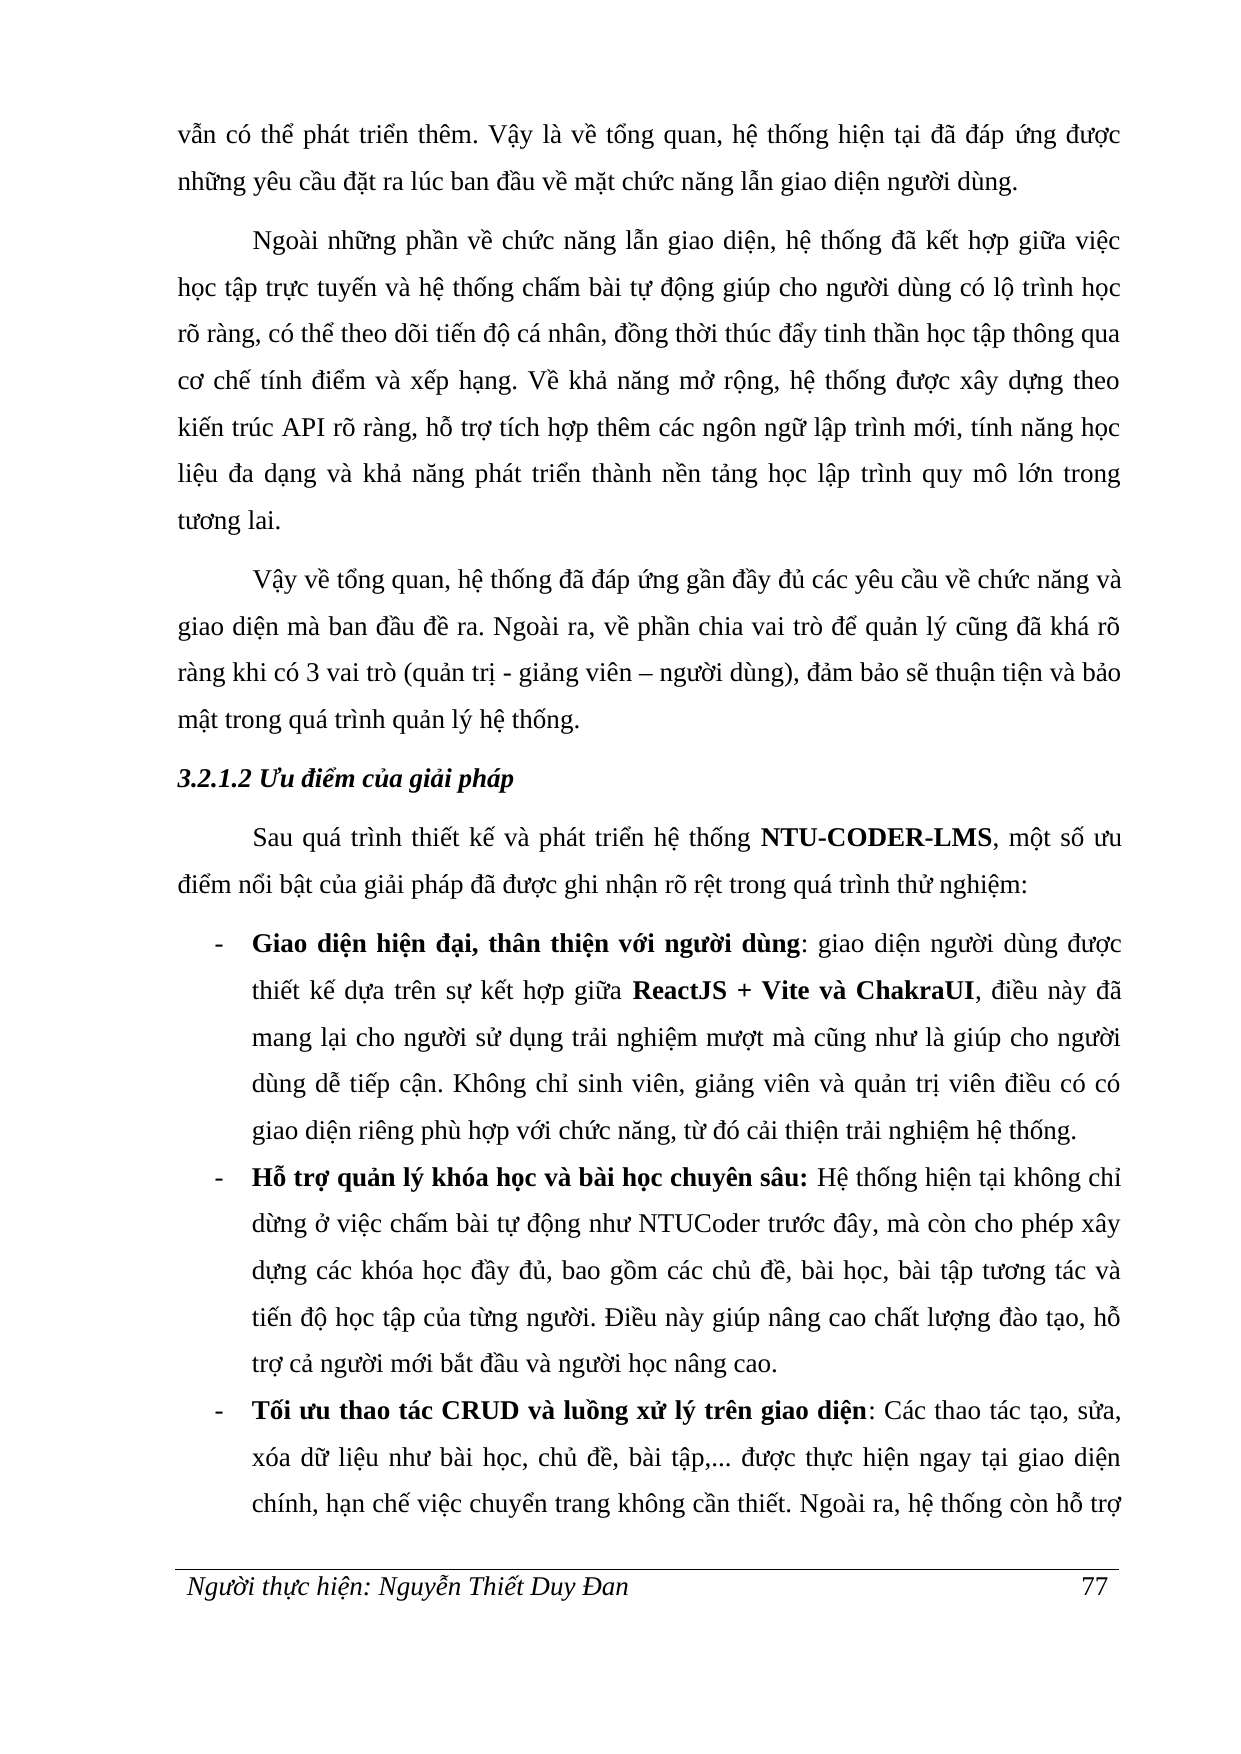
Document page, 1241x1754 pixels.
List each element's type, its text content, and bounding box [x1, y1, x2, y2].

text Ngoài những phần về chức năng lẫn giao diện, hệ thống đã kết hợp giữa việc học tập trực tuyến và hệ thống chấm bài tự động giúp cho người dùng có lộ trình học rõ ràng, có thể theo dõi tiến độ cá nhân, đồng thời thúc đẩy tinh thần học tập thông qua cơ chế tính điểm và xếp hạng. Về khả năng mở rộng, hệ thống được xây dựng theo kiến trúc API rõ ràng, hỗ trợ tích hợp thêm các ngôn ngữ lập trình mới, tính năng học liệu đa dạng và khả năng phát triển thành nền tảng học lập trình quy mô lớn trong tương lai. [177, 224, 1122, 535]
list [214, 1394, 1122, 1518]
list Giao diện hiện đại, thân thiện với người dùng: giao diện người dùng được thiết kế dựa trên sự kết hợp giữa ReactJS + Vite và ChakraUI, điều này đã mang lại cho người sử dụng trải nghiệm mượt mà cũng như là giúp cho người dùng dễ tiếp cận. Không chỉ sinh viên, giảng viên và quản trị viên điều có có giao diện riêng phù hợp với chức năng, từ đó cải thiện trải nghiệm hệ thống. [214, 927, 1122, 1145]
text Vậy về tổng quan, hệ thống đã đáp ứng gần đầy đủ các yêu cầu về chức năng và giao diện mà ban đầu đề ra. Ngoài ra, về phần chia vai trò để quản lý cũng đã khá rõ ràng khi có 3 vai trò (quản trị - giảng viên – người dùng), đảm bảo sẽ thuận tiện và bảo mật trong quá trình quản lý hệ thống. [177, 563, 1122, 734]
text Sau quá trình thiết kế và phát triển hệ thống NTU-CODER-LMS, một số ưu điểm nổi bật của giải pháp đã được ghi nhận rõ rệt trong quá trình thử nghiệm: [177, 821, 1122, 899]
text Ưu điểm của giải pháp [177, 762, 1122, 793]
list Hỗ trợ quản lý khóa học và bài học chuyên sâu: Hệ thống hiện tại không chỉ dừng ở việc chấm bài tự động như NTUCoder trước đây, mà còn cho phép xây dựng các khóa học đầy đủ, bao gồm các chủ đề, bài học, bài tập tương tác và tiến độ học tập của từng người. Điều này giúp nâng cao chất lượng đào tạo, hỗ trợ cả người mới bắt đầu và người học nâng cao. [214, 1161, 1122, 1378]
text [177, 118, 1122, 196]
